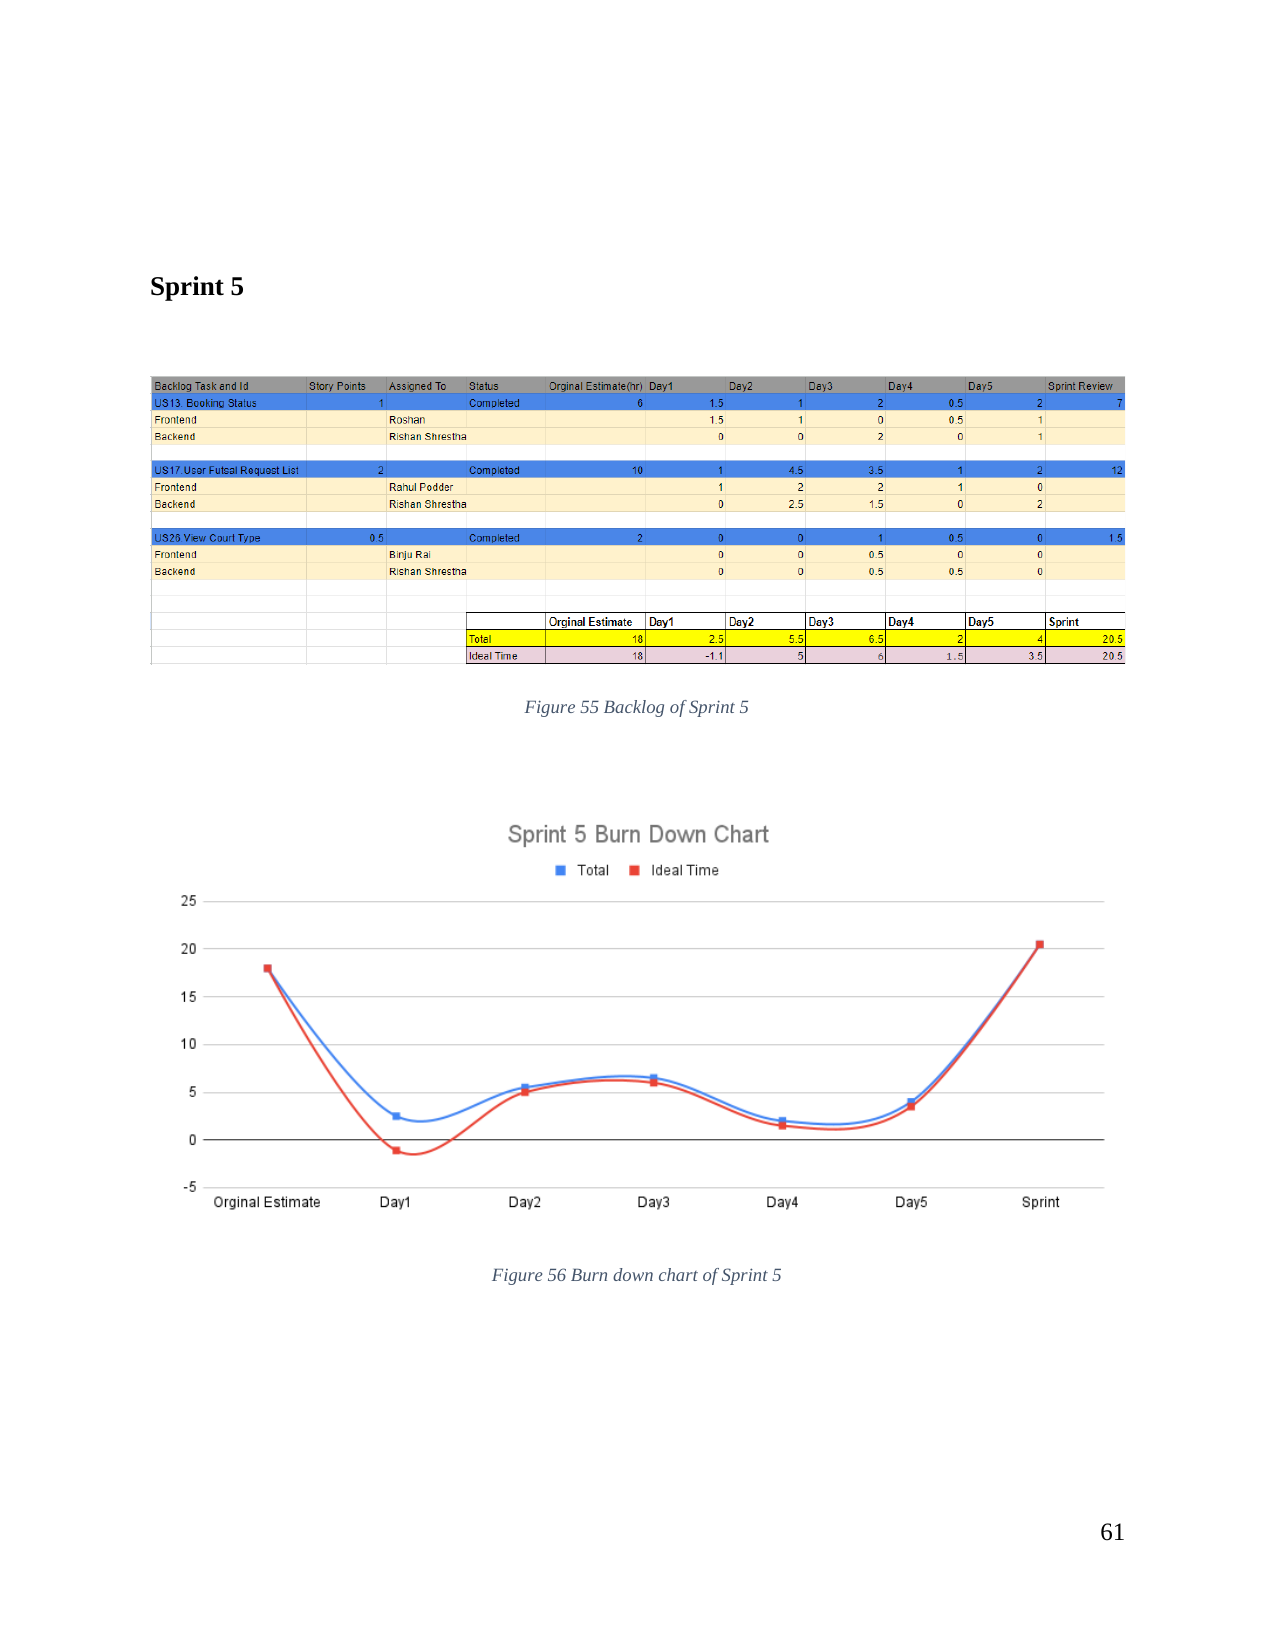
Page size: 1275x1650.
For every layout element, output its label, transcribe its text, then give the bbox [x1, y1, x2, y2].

text Figure 56 Burn down chart of Sprint 5 [150, 1264, 1125, 1285]
subtitle Sprint 5 [150, 269, 1125, 301]
text Figure 55 Backlog of Sprint 5 [150, 696, 1125, 717]
picture [150, 798, 1125, 1233]
picture [150, 376, 1125, 665]
